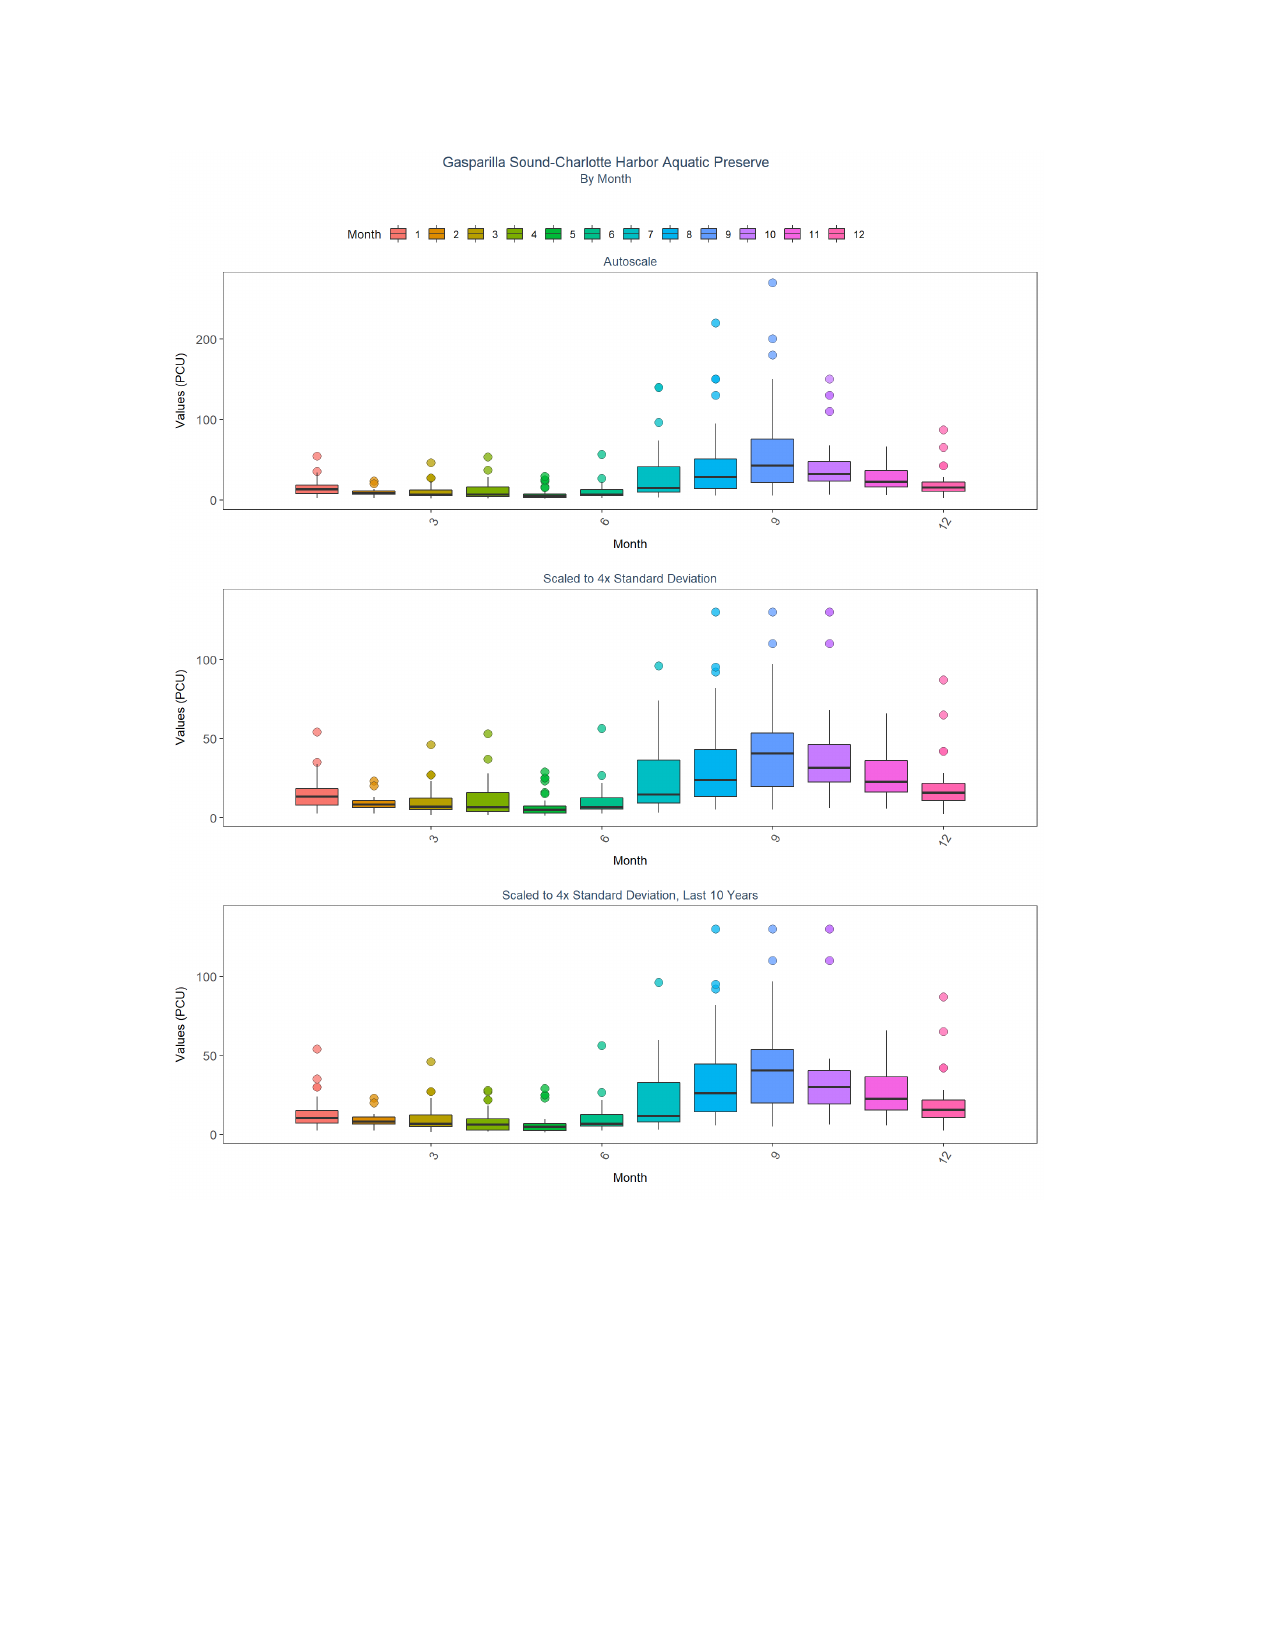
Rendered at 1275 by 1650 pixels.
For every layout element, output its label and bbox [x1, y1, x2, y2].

picture [168, 150, 1044, 1200]
